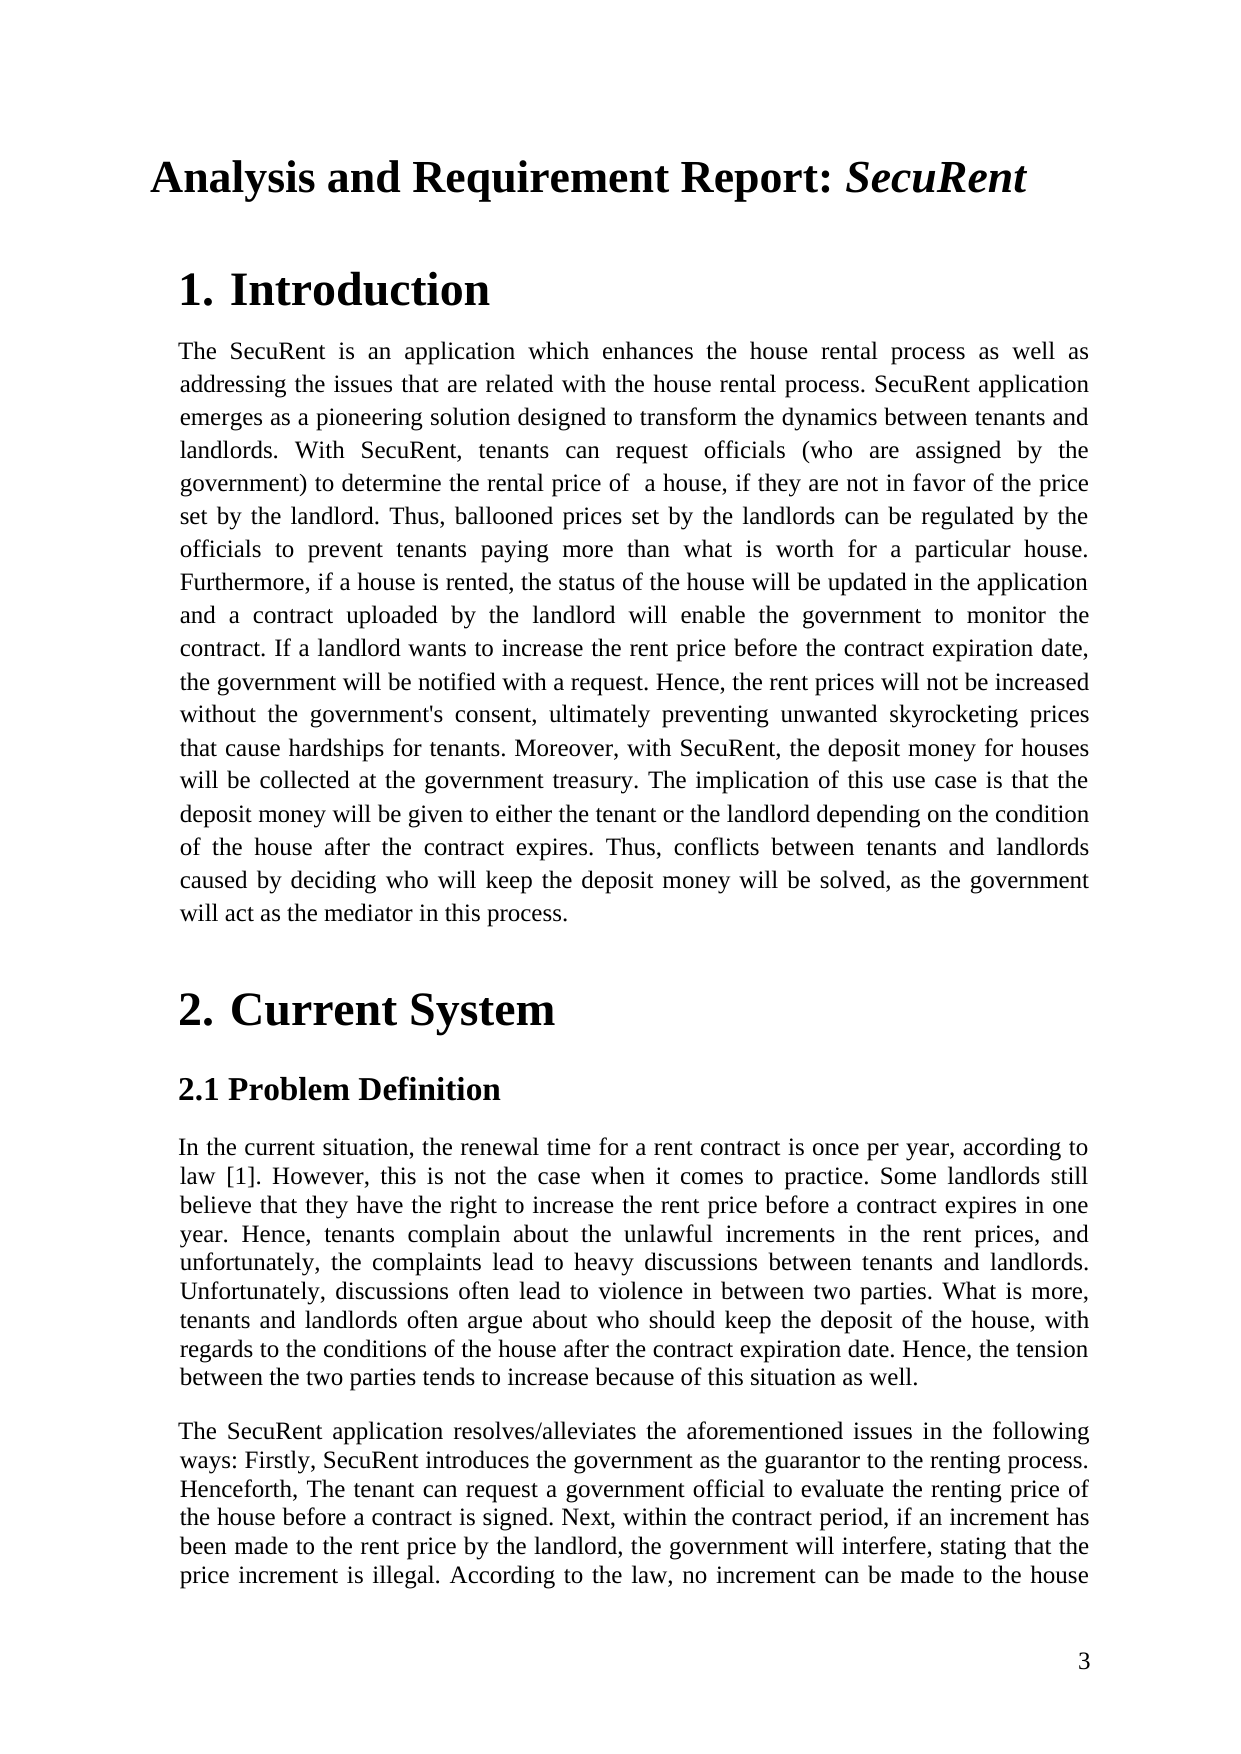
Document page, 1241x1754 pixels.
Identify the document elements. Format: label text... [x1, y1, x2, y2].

text Analysis and Requirement Report: SecuRent [150, 150, 1090, 203]
subtitle 2. Current System [178, 981, 1090, 1036]
subtitle 1. Introduction [178, 261, 1090, 316]
subtitle 2.1 Problem Definition [178, 1069, 1090, 1107]
text In the current situation, the renewal time for a rent contract is once per year, according to law [1]. However, this is not the case when it comes to practice. Some landlords still believe that they have the right to increase the rent price before a contract expires in one year. Hence, tenants complain about the unlawful increments in the rent prices, and unfortunately, the complaints lead to heavy discussions between tenants and landlords. Unfortunately, discussions often lead to violence in between two parties. What is more, tenants and landlords often argue about who should keep the deposit of the house, with regards to the conditions of the house after the contract expiration date. Hence, the tension between the two parties tends to increase because of this situation as well. [178, 1132, 1090, 1391]
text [178, 1416, 1090, 1589]
text The SecuRent is an application which enhances the house rental process as well as addressing the issues that are related with the house rental process. SecuRent application emerges as a pioneering solution designed to transform the dynamics between tenants and landlords. With SecuRent, tenants can request officials (who are assigned by the government) to determine the rental price of a house, if they are not in favor of the price set by the landlord. Thus, ballooned prices set by the landlords can be regulated by the officials to prevent tenants paying more than what is worth for a particular house. Furthermore, if a house is rented, the status of the house will be updated in the application and a contract uploaded by the landlord will enable the government to monitor the contract. If a landlord wants to increase the rent price before the contract expiration date, the government will be notified with a request. Hence, the rent prices will not be increased without the government's consent, ultimately preventing unwanted skyrocketing prices that cause hardships for tenants. Moreover, with SecuRent, the deposit money for houses will be collected at the government treasury. The implication of this use case is that the deposit money will be given to either the tenant or the landlord depending on the condition of the house after the contract expires. Thus, conflicts between tenants and landlords caused by deciding who will keep the deposit money will be solved, as the government will act as the mediator in this process. [178, 336, 1090, 926]
